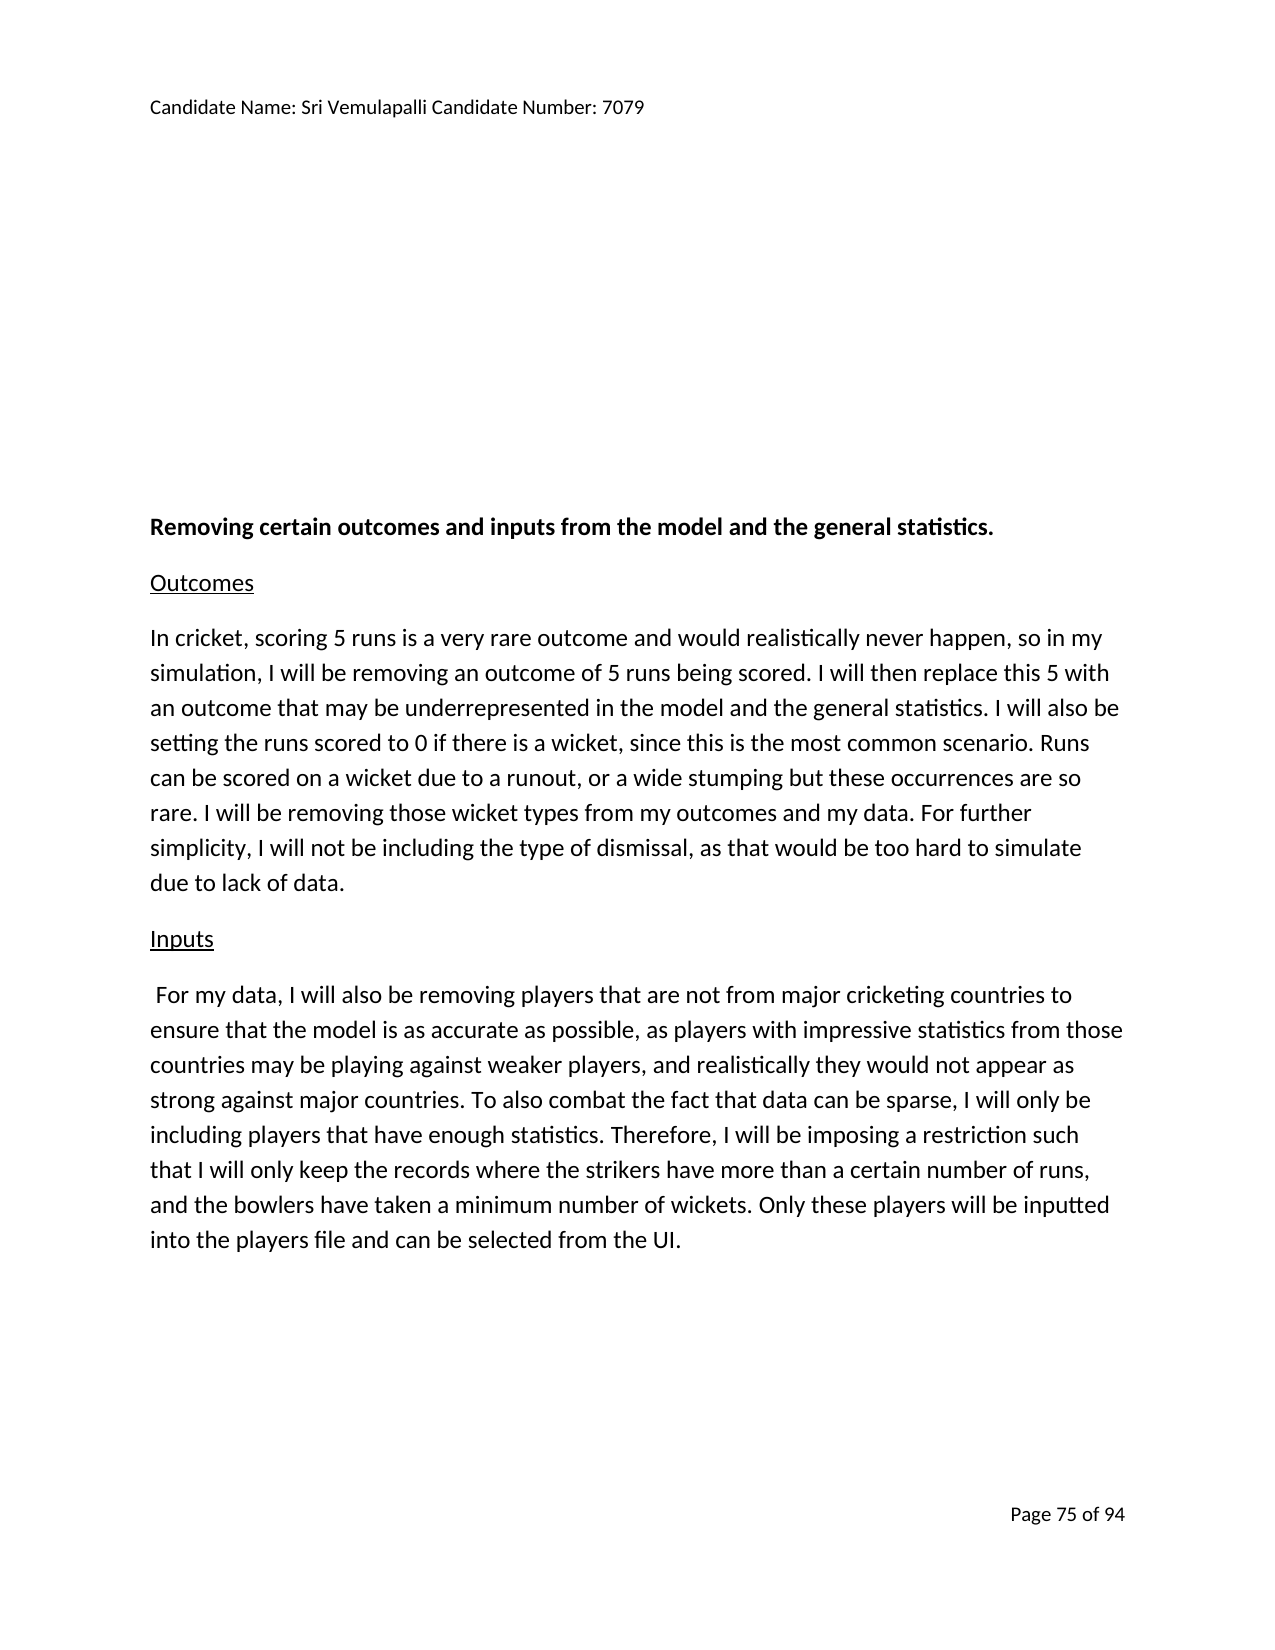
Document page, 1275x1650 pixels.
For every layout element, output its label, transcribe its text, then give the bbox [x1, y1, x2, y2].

text Outcomes [150, 567, 1125, 597]
text Inputs [150, 923, 1125, 954]
text Removing certain outcomes and inputs from the model and the general statistics. [150, 511, 1125, 541]
text For my data, I will also be removing players that are not from major cricketing countries to ensure that the model is as accurate as possible, as players with impressive statistics from those countries may be playing against weaker players, and realistically they would not appear as strong against major countries. To also combat the fact that data can be sparse, I will only be including players that have enough statistics. Therefore, I will be imposing a restriction such that I will only keep the records where the strikers have more than a certain number of runs, and the bowlers have taken a minimum number of wickets. Only these players will be inputted into the players file and can be selected from the UI. [150, 979, 1125, 1255]
text In cricket, scoring 5 runs is a very rare outcome and would realistically never happen, so in my simulation, I will be removing an outcome of 5 runs being scored. I will then replace this 5 with an outcome that may be underrepresented in the model and the general statistics. I will also be setting the runs scored to 0 if there is a wicket, since this is the most common scenario. Runs can be scored on a wicket due to a runout, or a wide stumping but these occurrences are so rare. I will be removing those wicket types from my outcomes and my data. For further simplicity, I will not be including the type of dismissal, as that would be too hard to simulate due to lack of data. [150, 622, 1125, 898]
